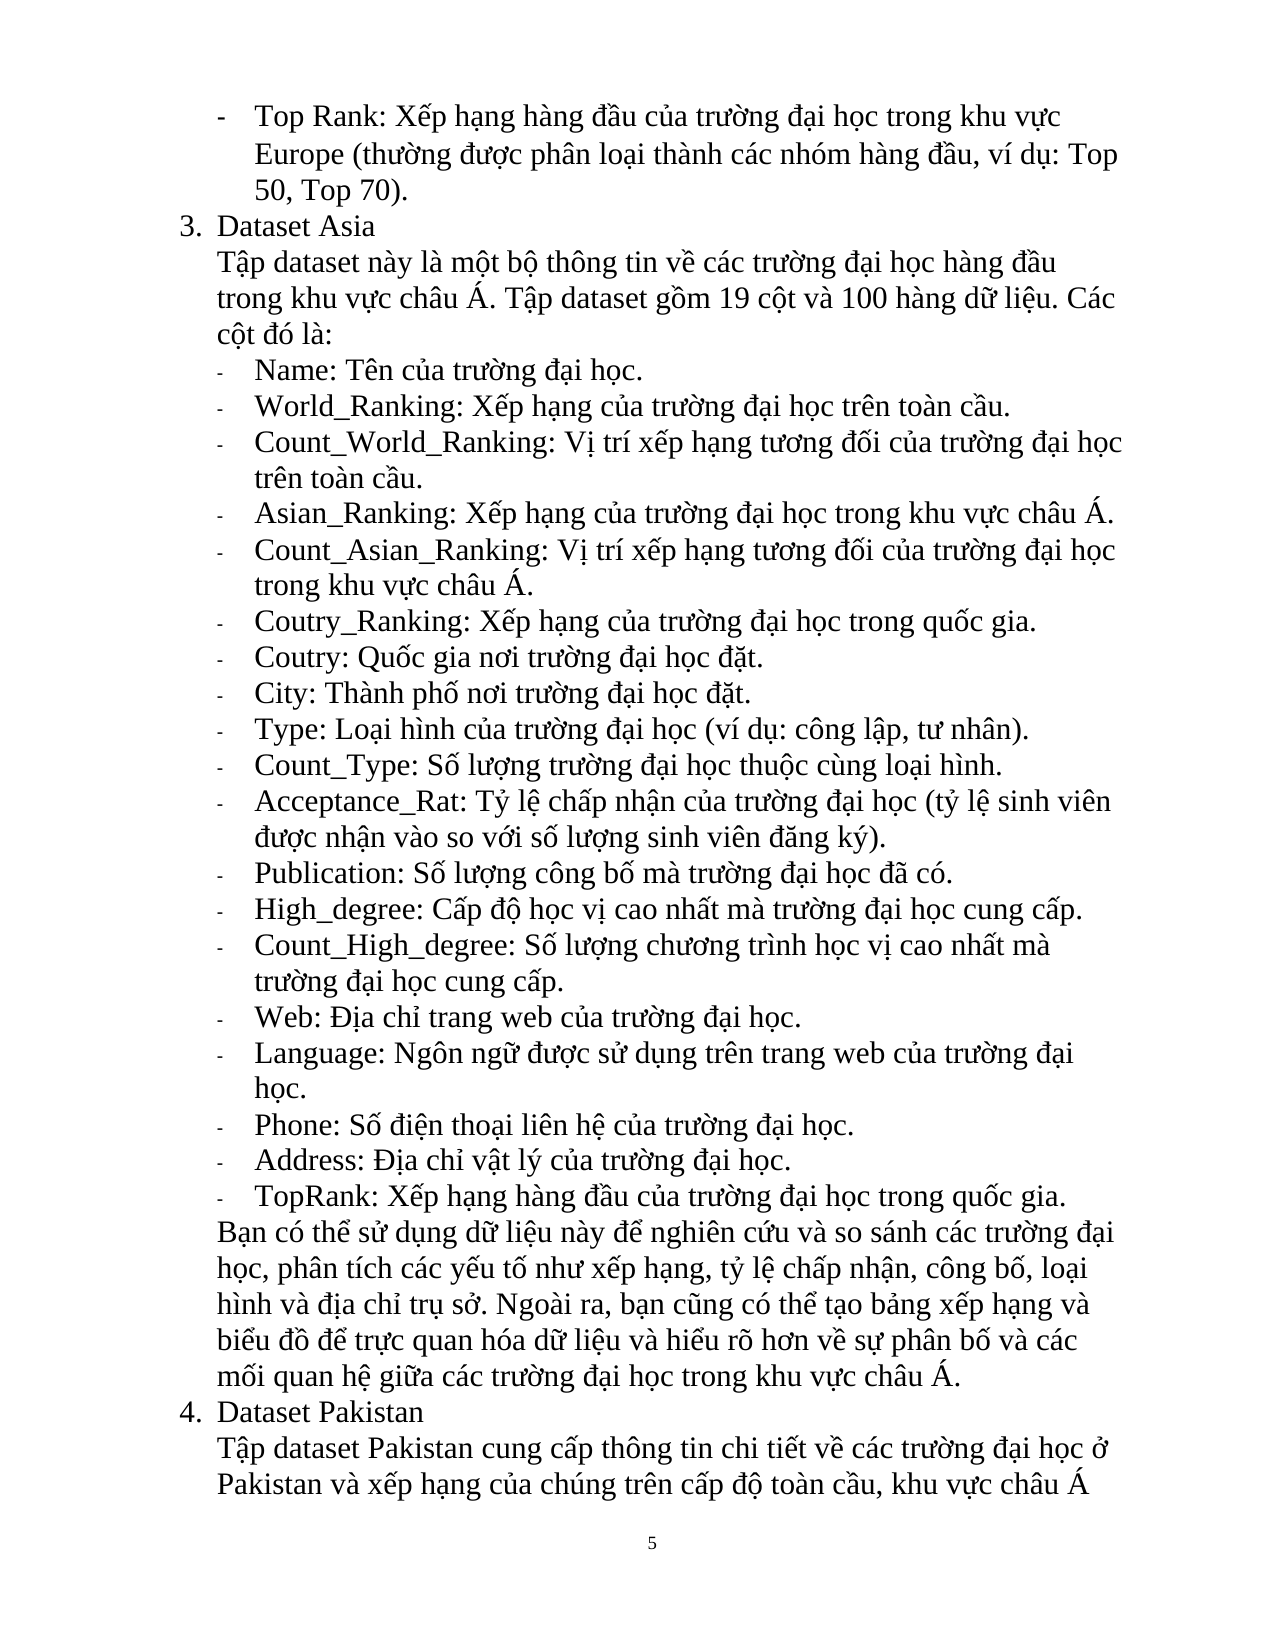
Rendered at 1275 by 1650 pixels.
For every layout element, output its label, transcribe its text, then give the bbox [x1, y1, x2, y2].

list Name: Tên của trường đại học. [217, 351, 1125, 387]
list Type: Loại hình của trường đại học (ví dụ: công lập, tư nhân). [217, 710, 1125, 746]
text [217, 1430, 1125, 1502]
list TopRank: Xếp hạng hàng đầu của trường đại học trong quốc gia. [217, 1178, 1125, 1213]
list Count_World_Ranking: Vị trí xếp hạng tương đối của trường đại học trên toàn cầu. [217, 423, 1125, 495]
list Web: Địa chỉ trang web của trường đại học. [217, 998, 1125, 1034]
text Bạn có thể sử dụng dữ liệu này để nghiên cứu và so sánh các trường đại học, phân tích các yếu tố như xếp hạng, tỷ lệ chấp nhận, công bố, loại hình và địa chỉ trụ sở. Ngoài ra, bạn cũng có thể tạo bảng xếp hạng và biểu đồ để trực quan hóa dữ liệu và hiểu rõ hơn về sự phân bố và các mối quan hệ giữa các trường đại học trong khu vực châu Á. [217, 1213, 1125, 1393]
list Dataset Asia [179, 207, 1125, 243]
list World_Ranking: Xếp hạng của trường đại học trên toàn cầu. [217, 387, 1125, 423]
list Acceptance_Rat: Tỷ lệ chấp nhận của trường đại học (tỷ lệ sinh viên được nhận vào so với số lượng sinh viên đăng ký). [217, 782, 1125, 854]
list Phone: Số điện thoại liên hệ của trường đại học. [217, 1106, 1125, 1142]
list City: Thành phố nơi trường đại học đặt. [217, 674, 1125, 710]
list Top Rank: Xếp hạng hàng đầu của trường đại học trong khu vực Europe (thường được phân loại thành các nhóm hàng đầu, ví dụ: Top 50, Top 70). [217, 97, 1125, 207]
list Asian_Ranking: Xếp hạng của trường đại học trong khu vực châu Á. [217, 495, 1125, 531]
list Coutry: Quốc gia nơi trường đại học đặt. [217, 638, 1125, 674]
list Count_Type: Số lượng trường đại học thuộc cùng loại hình. [217, 746, 1125, 782]
list Dataset Pakistan [179, 1394, 1125, 1430]
list Address: Địa chỉ vật lý của trường đại học. [217, 1142, 1125, 1178]
list High_degree: Cấp độ học vị cao nhất mà trường đại học cung cấp. [217, 890, 1125, 926]
list Count_High_degree: Số lượng chương trình học vị cao nhất mà trường đại học cung cấp. [217, 926, 1125, 998]
text Tập dataset này là một bộ thông tin về các trường đại học hàng đầu trong khu vực châu Á. Tập dataset gồm 19 cột và 100 hàng dữ liệu. Các cột đó là: [217, 243, 1125, 351]
list Publication: Số lượng công bố mà trường đại học đã có. [217, 854, 1125, 890]
list Language: Ngôn ngữ được sử dụng trên trang web của trường đại học. [217, 1034, 1125, 1106]
list Count_Asian_Ranking: Vị trí xếp hạng tương đối của trường đại học trong khu vực châu Á. [217, 531, 1125, 603]
list Coutry_Ranking: Xếp hạng của trường đại học trong quốc gia. [217, 603, 1125, 638]
